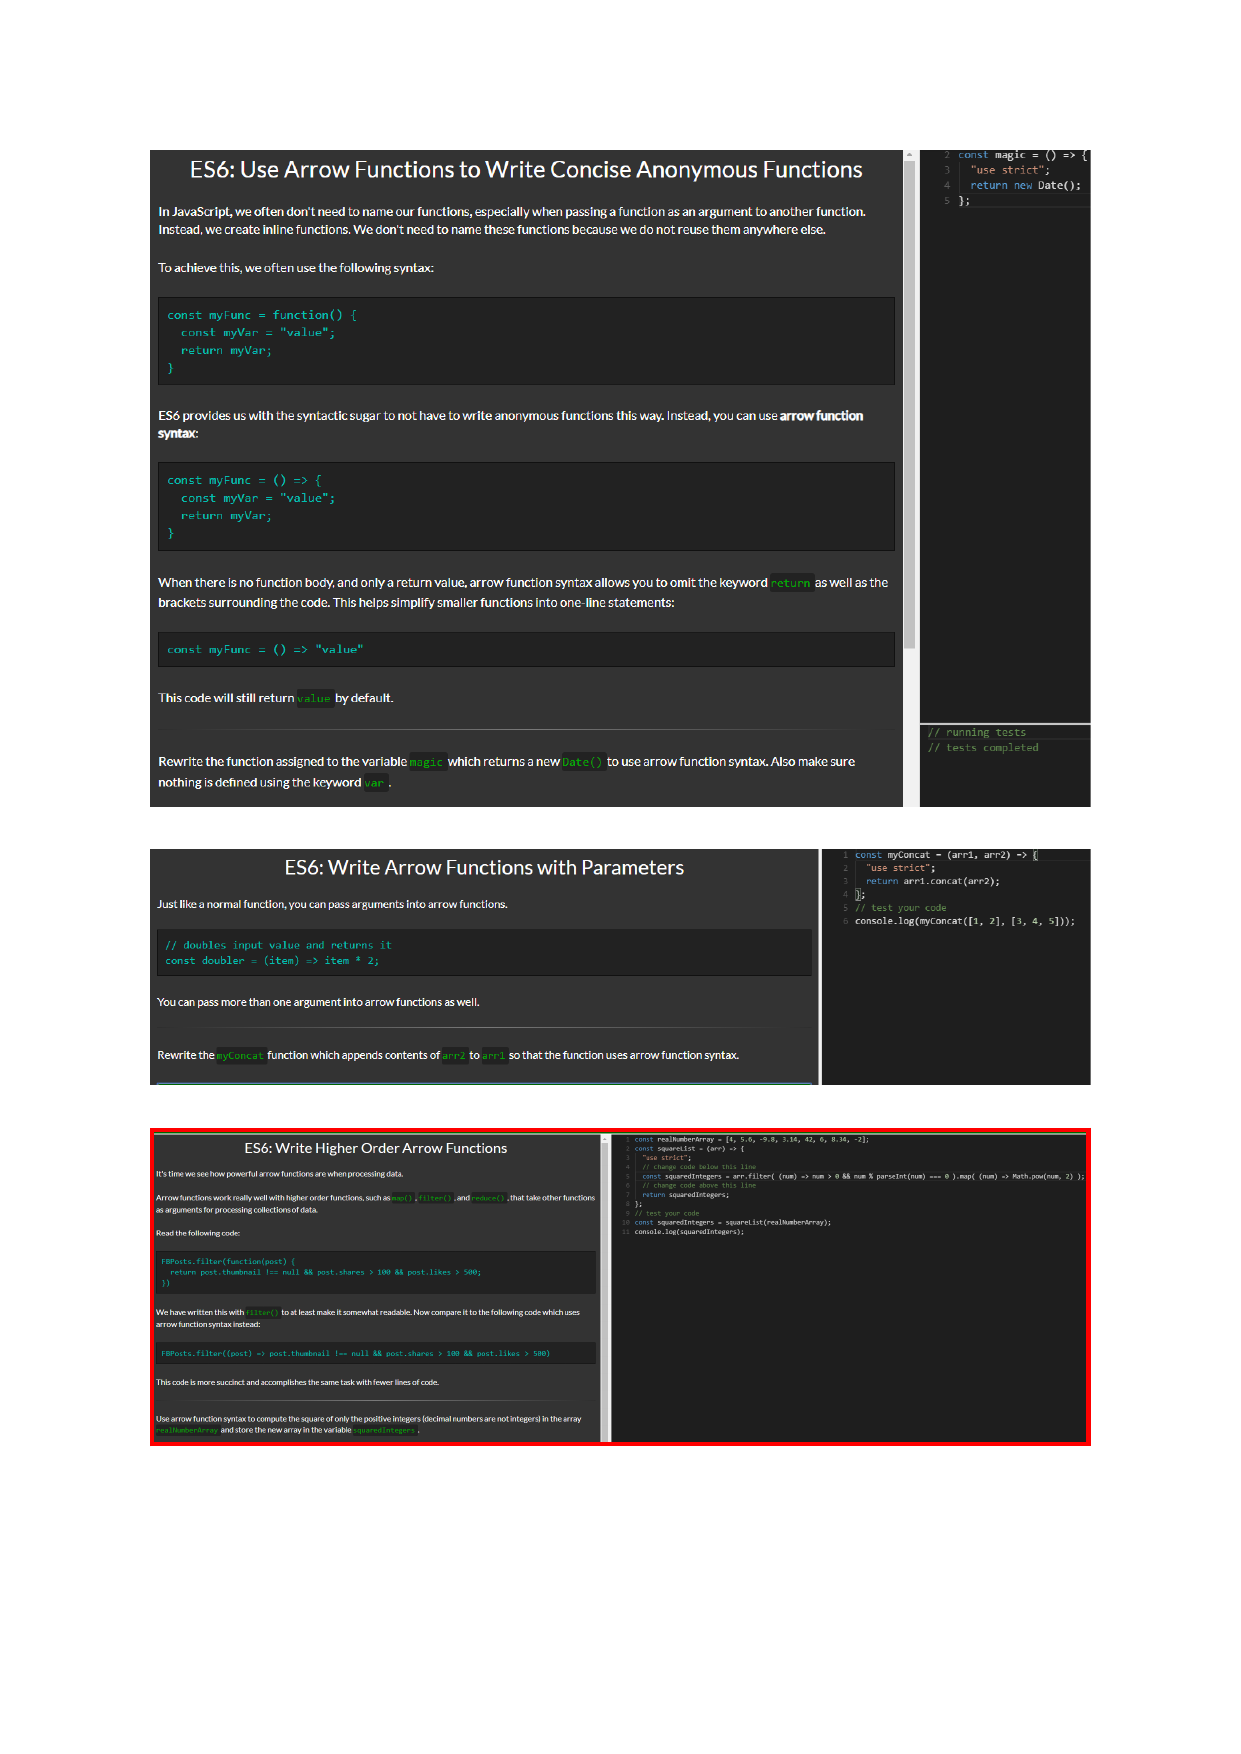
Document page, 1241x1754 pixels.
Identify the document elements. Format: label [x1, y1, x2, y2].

picture [154, 1132, 1086, 1442]
picture [150, 849, 1091, 1085]
picture [150, 150, 1091, 807]
